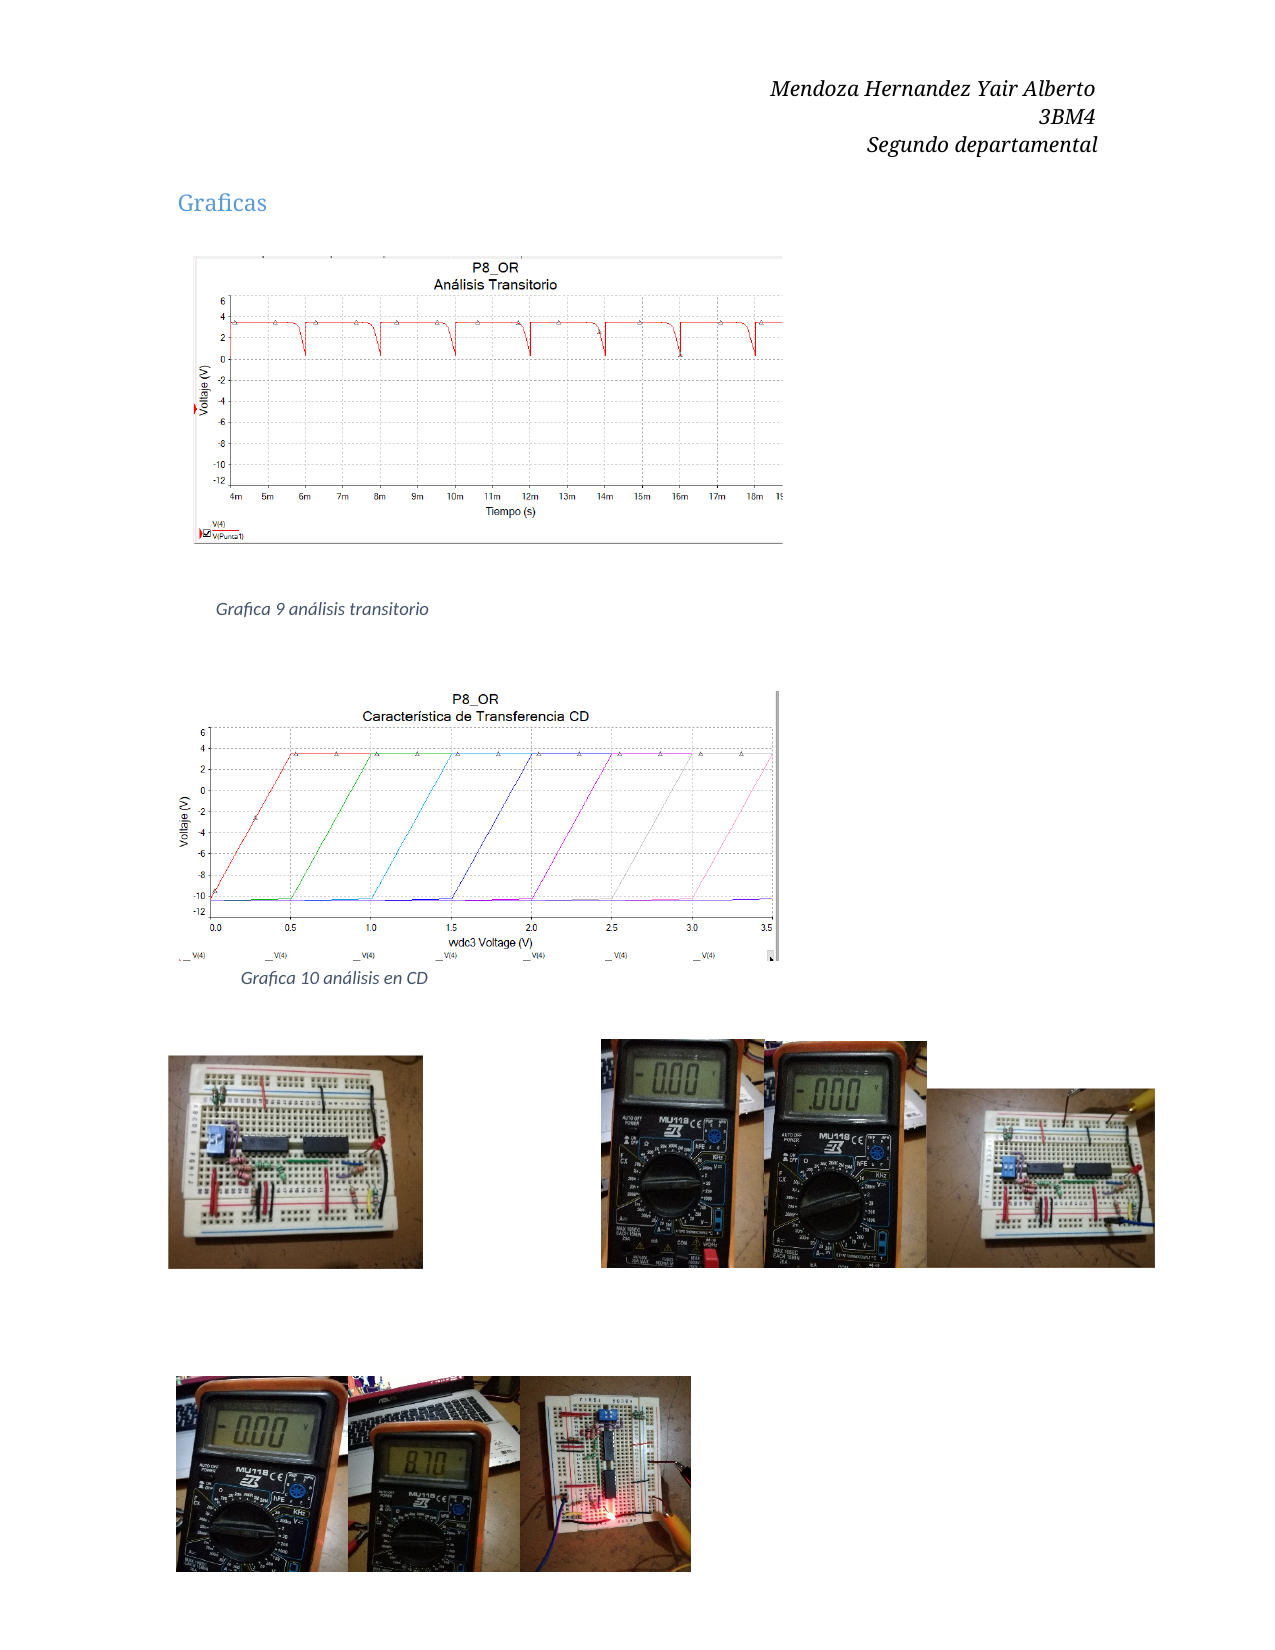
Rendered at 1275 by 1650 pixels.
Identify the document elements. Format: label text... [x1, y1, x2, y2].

picture [176, 1376, 691, 1572]
picture [601, 1039, 927, 1268]
picture [169, 1056, 423, 1268]
text Graficas [177, 187, 1098, 218]
picture [193, 256, 783, 545]
picture [927, 1089, 1155, 1267]
picture [177, 691, 779, 961]
